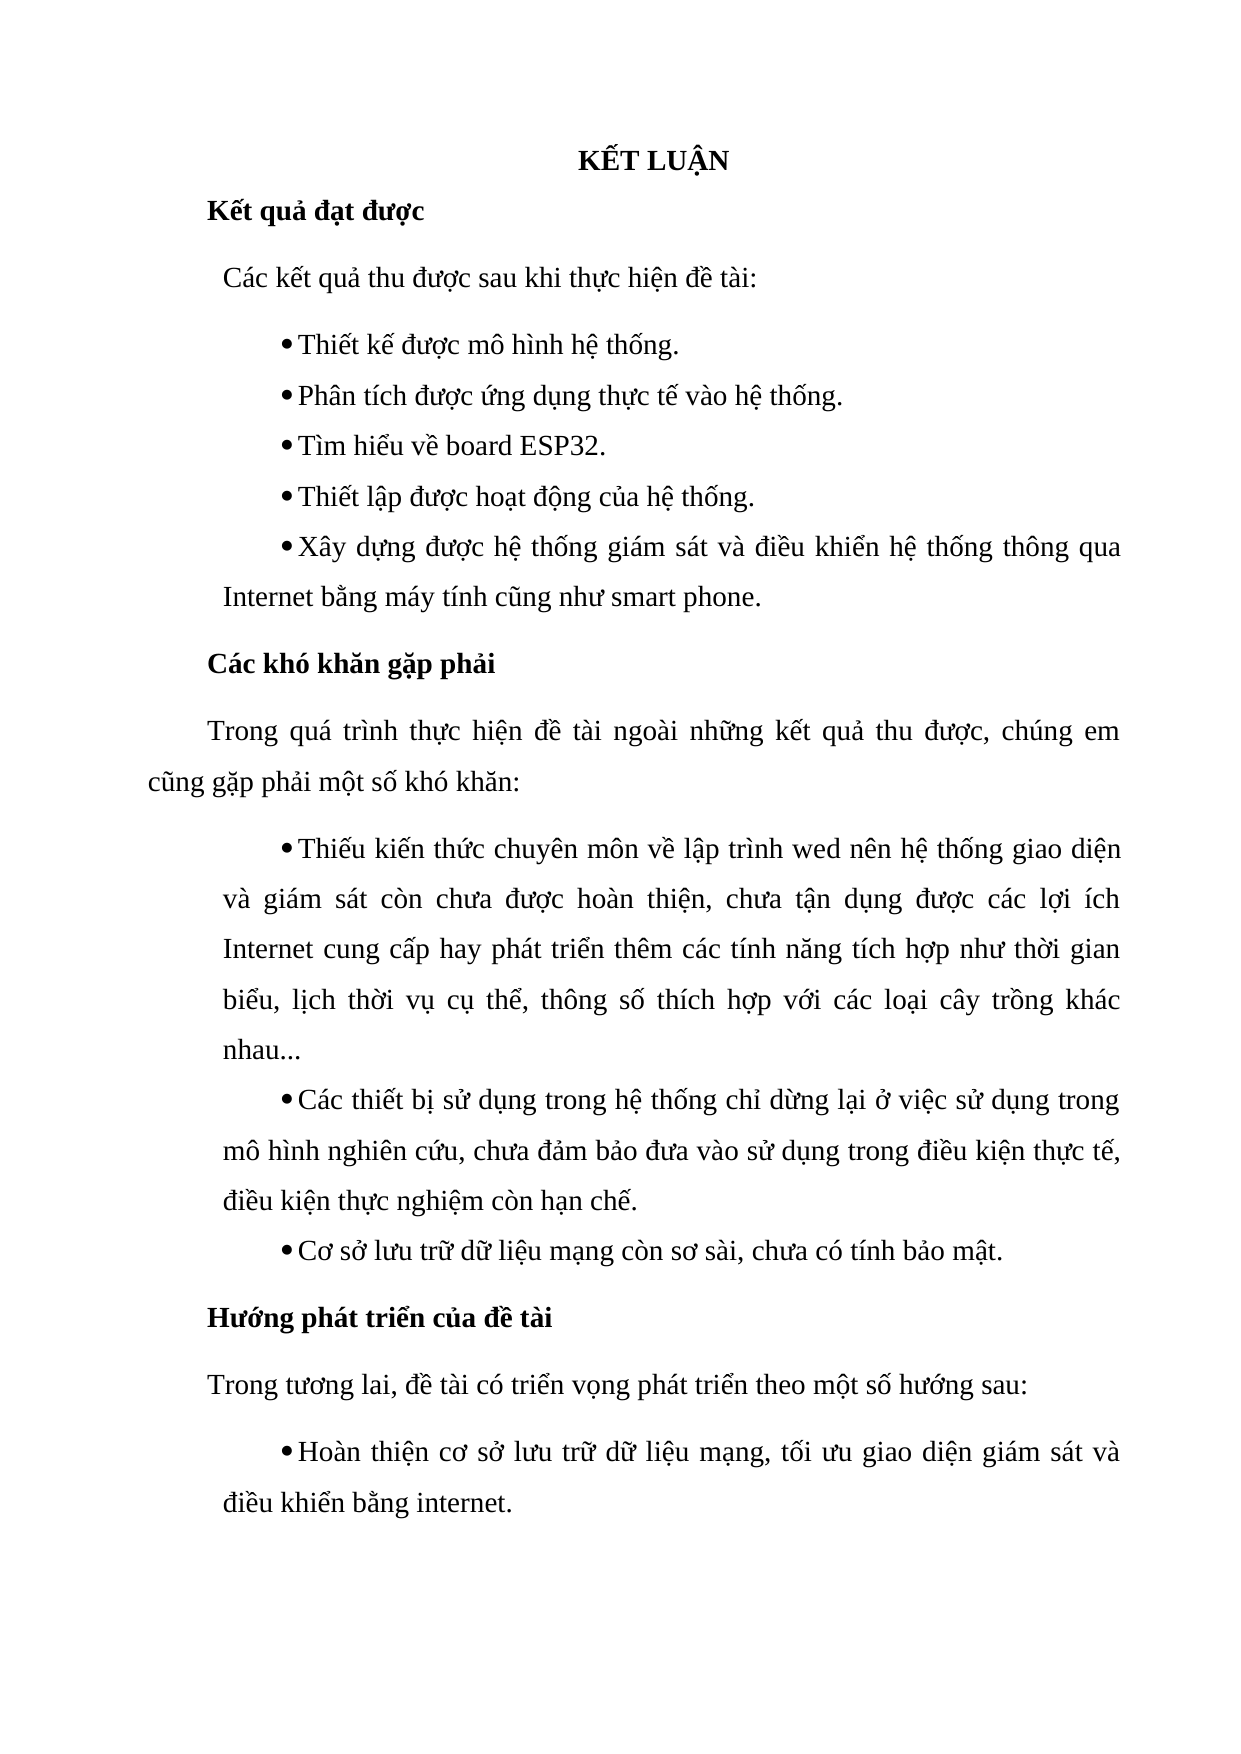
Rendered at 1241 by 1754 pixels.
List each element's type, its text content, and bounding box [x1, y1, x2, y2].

list Hoàn thiện cơ sở lưu trữ dữ liệu mạng, tối ưu giao diện giám sát và điều khiển bằng internet. [223, 1434, 1122, 1518]
list Cơ sở lưu trữ dữ liệu mạng còn sơ sài, chưa có tính bảo mật. [223, 1233, 1122, 1267]
subtitle KẾT LUẬN [185, 143, 1122, 177]
list Các thiết bị sử dụng trong hệ thống chỉ dừng lại ở việc sử dụng trong mô hình nghiên cứu, chưa đảm bảo đưa vào sử dụng trong điều kiện thực tế, điều kiện thực nghiệm còn hạn chế. [223, 1082, 1122, 1217]
text Các khó khăn gặp phải [148, 646, 1122, 680]
list Xây dựng được hệ thống giám sát và điều khiển hệ thống thông qua Internet bằng máy tính cũng như smart phone. [223, 529, 1122, 613]
text Hướng phát triển của đề tài [148, 1301, 1122, 1334]
list Thiếu kiến thức chuyên môn về lập trình wed nên hệ thống giao diện và giám sát còn chưa được hoàn thiện, chưa tận dụng được các lợi ích Internet cung cấp hay phát triển thêm các tính năng tích hợp như thời gian biểu, lịch thời vụ cụ thể, thông số thích hợp với các loại cây trồng khác nhau... [223, 831, 1122, 1066]
list Thiết kế được mô hình hệ thống. [223, 327, 1122, 361]
list Phân tích được ứng dụng thực tế vào hệ thống. [223, 378, 1122, 411]
text Trong quá trình thực hiện đề tài ngoài những kết quả thu được, chúng em cũng gặp phải một số khó khăn: [148, 713, 1122, 797]
text Các kết quả thu được sau khi thực hiện đề tài: [148, 260, 1122, 294]
text Trong tương lai, đề tài có triển vọng phát triển theo một số hướng sau: [148, 1367, 1122, 1401]
list Thiết lập được hoạt động của hệ thống. [223, 479, 1122, 512]
text Kết quả đạt được [148, 193, 1122, 227]
list Tìm hiểu về board ESP32. [223, 428, 1122, 462]
